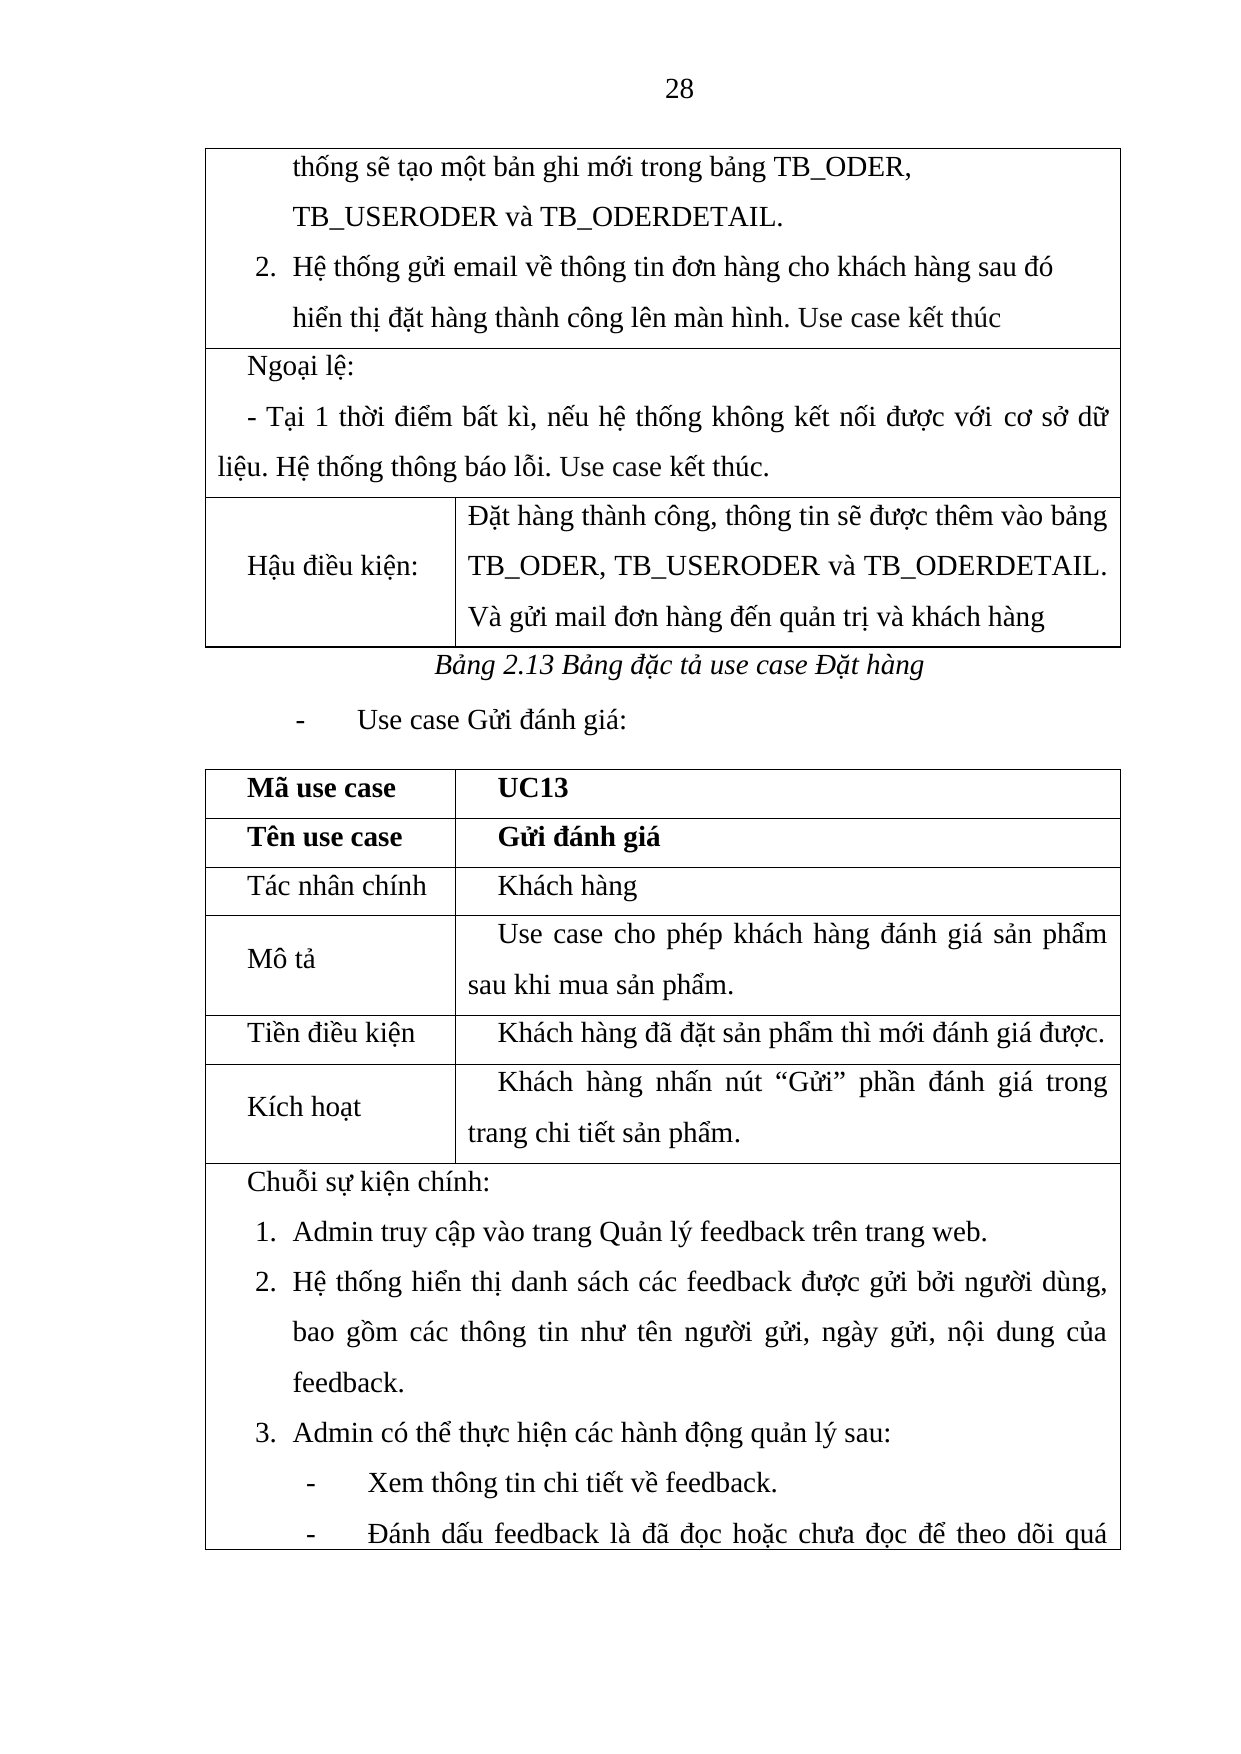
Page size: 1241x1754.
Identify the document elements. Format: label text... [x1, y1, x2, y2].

table_cell Ngoại lệ: - Tại 1 thời điểm bất kì, nếu hệ thống không kết nối được với cơ sở dữ liệu. Hệ thống thông báo lỗi. Use case kết thúc. [206, 349, 1120, 497]
table_cell Khách hàng nhấn nút “Gửi” phần đánh giá trong trang chi tiết sản phẩm. [456, 1065, 1120, 1163]
table_cell Hậu điều kiện: [206, 498, 455, 646]
text Bảng 2.13 Bảng đặc tả use case Đặt hàng [207, 647, 1122, 681]
table_cell Gửi đánh giá [456, 819, 1120, 867]
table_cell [206, 1164, 1120, 1549]
table_header UC13 [456, 770, 1120, 818]
table_cell Khách hàng [456, 868, 1120, 915]
table_cell Đặt hàng thành công, thông tin sẽ được thêm vào bảng TB_ODER, TB_USERODER và TB_ODERDETAIL. Và gửi mail đơn hàng đến quản trị và khách hàng [456, 498, 1120, 646]
table_cell Mô tả [206, 916, 455, 1014]
list Use case Gửi đánh giá: [266, 702, 1122, 735]
table_cell Tên use case [206, 819, 455, 867]
table_header Mã use case [206, 770, 455, 818]
table_cell Khách hàng đã đặt sản phẩm thì mới đánh giá được. [456, 1016, 1120, 1063]
table_cell Tiền điều kiện [206, 1016, 455, 1063]
table_cell Kích hoạt [206, 1065, 455, 1163]
table_cell Use case cho phép khách hàng đánh giá sản phẩm sau khi mua sản phẩm. [456, 916, 1120, 1014]
table_cell Tác nhân chính [206, 868, 455, 915]
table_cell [206, 149, 1120, 347]
